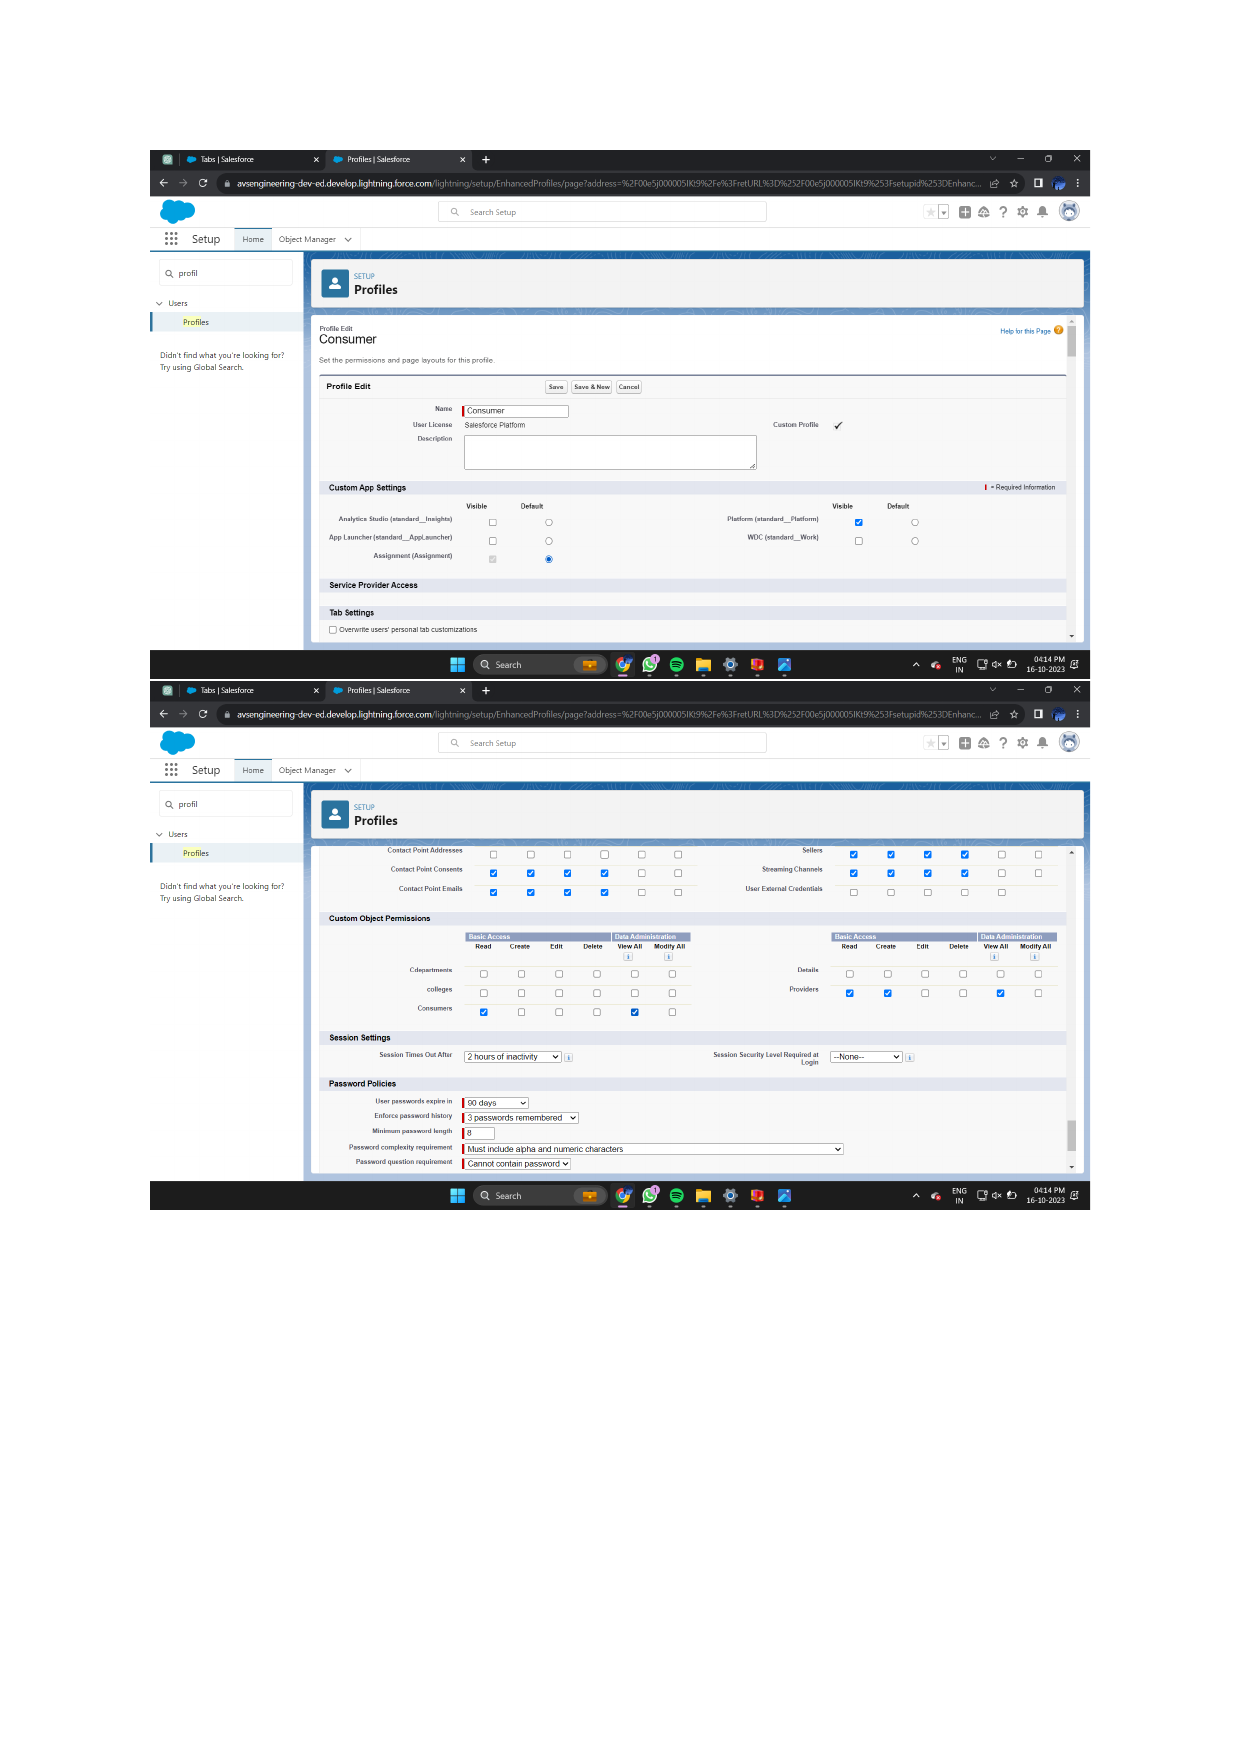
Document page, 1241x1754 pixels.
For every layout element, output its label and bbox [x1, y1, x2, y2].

picture [150, 150, 1091, 679]
picture [150, 681, 1091, 1210]
